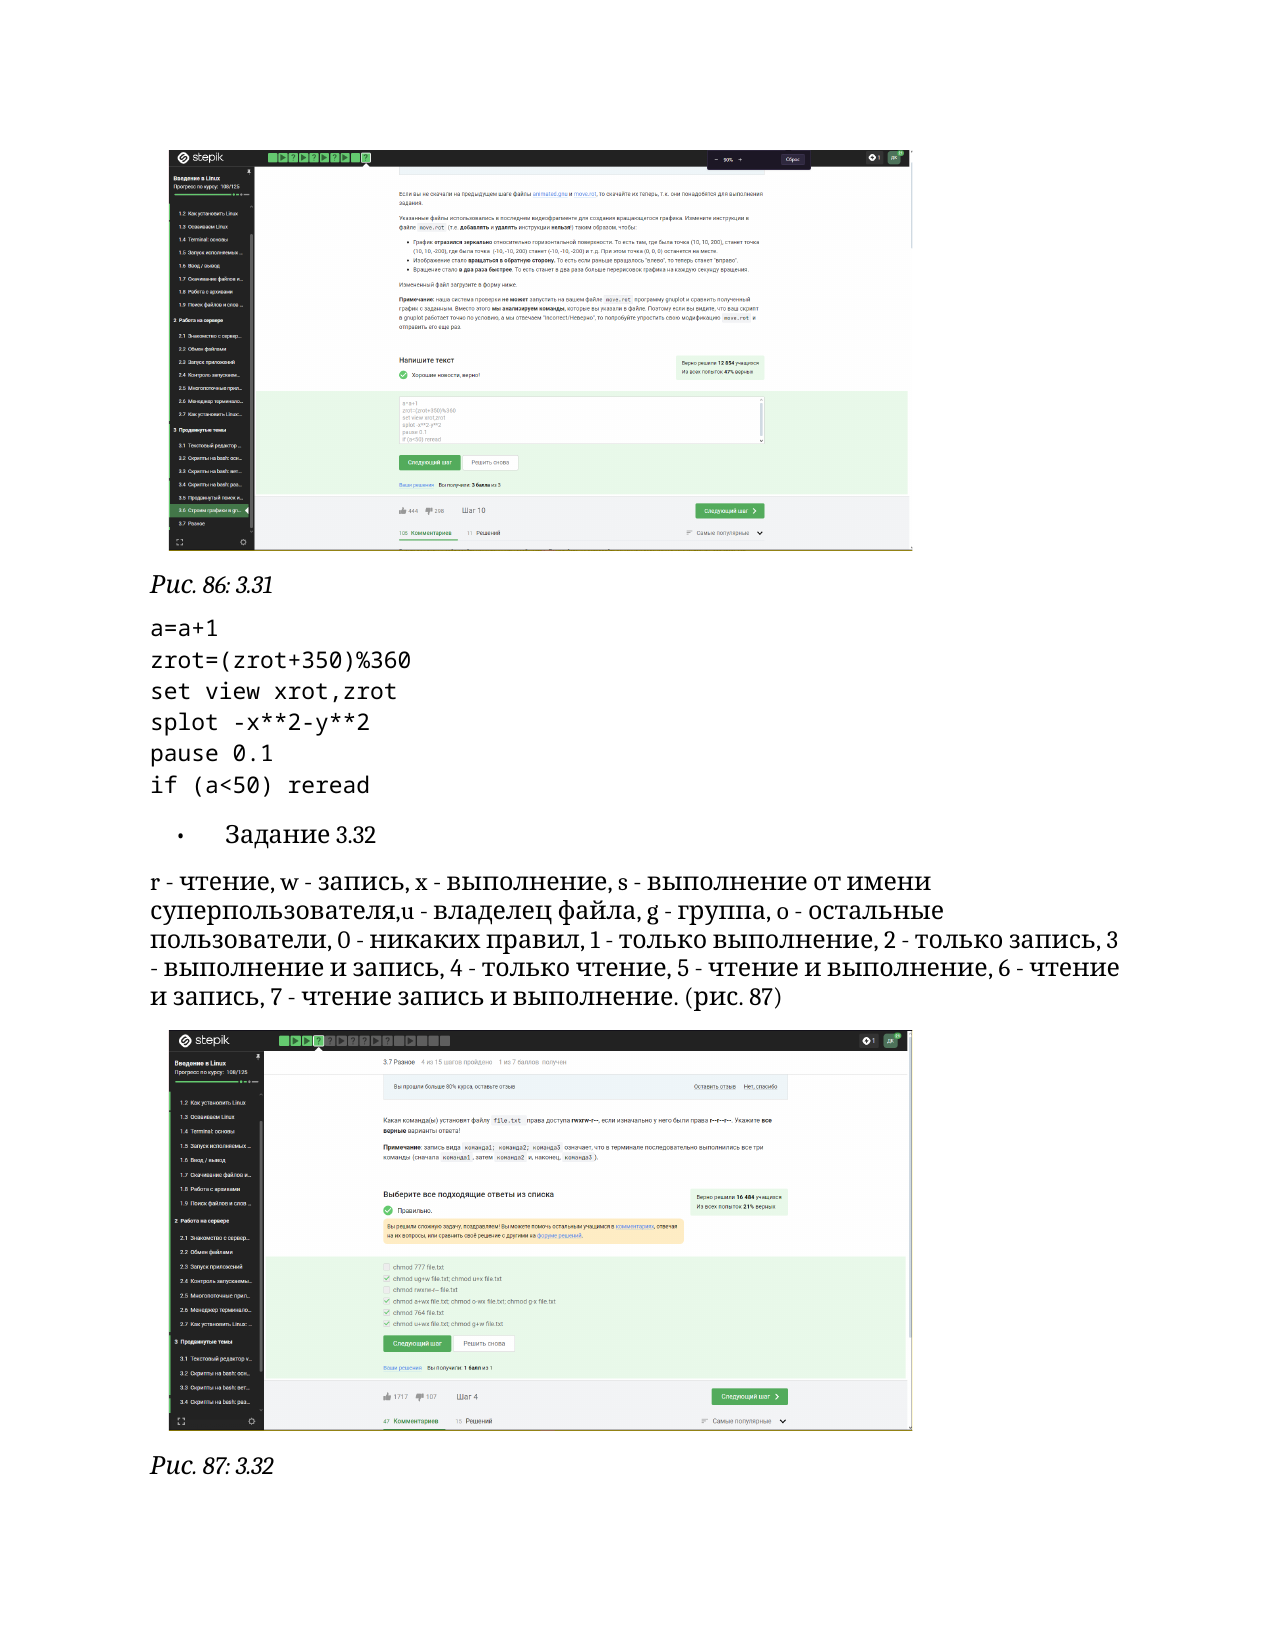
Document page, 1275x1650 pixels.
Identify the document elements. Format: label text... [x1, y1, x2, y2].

text a=a+1 zrot=(zrot+350)%360 set view xrot,zrot splot -x**2-y**2 pause 0.1 if (a<50) reread [150, 612, 1125, 800]
text Рис. 87: 3.32 [150, 1452, 1125, 1480]
list Задание 3.32 [175, 821, 1125, 849]
picture [168, 1030, 913, 1431]
text r - чтение, w - запись, x - выполнение, s - выполнение от имени суперпользователя,u - владелец файла, g - группа, o - остальные пользователи, 0 - никаких правил, 1 - только выполнение, 2 - только запись, 3 - выполнение и запись, 4 - только чтение, 5 - чтение и выполнение, 6 - чтение и запись, 7 - чтение запись и выполнение. (рис. 87) [150, 868, 1125, 1012]
text Рис. 86: 3.31 [150, 571, 1125, 600]
picture [168, 150, 913, 551]
